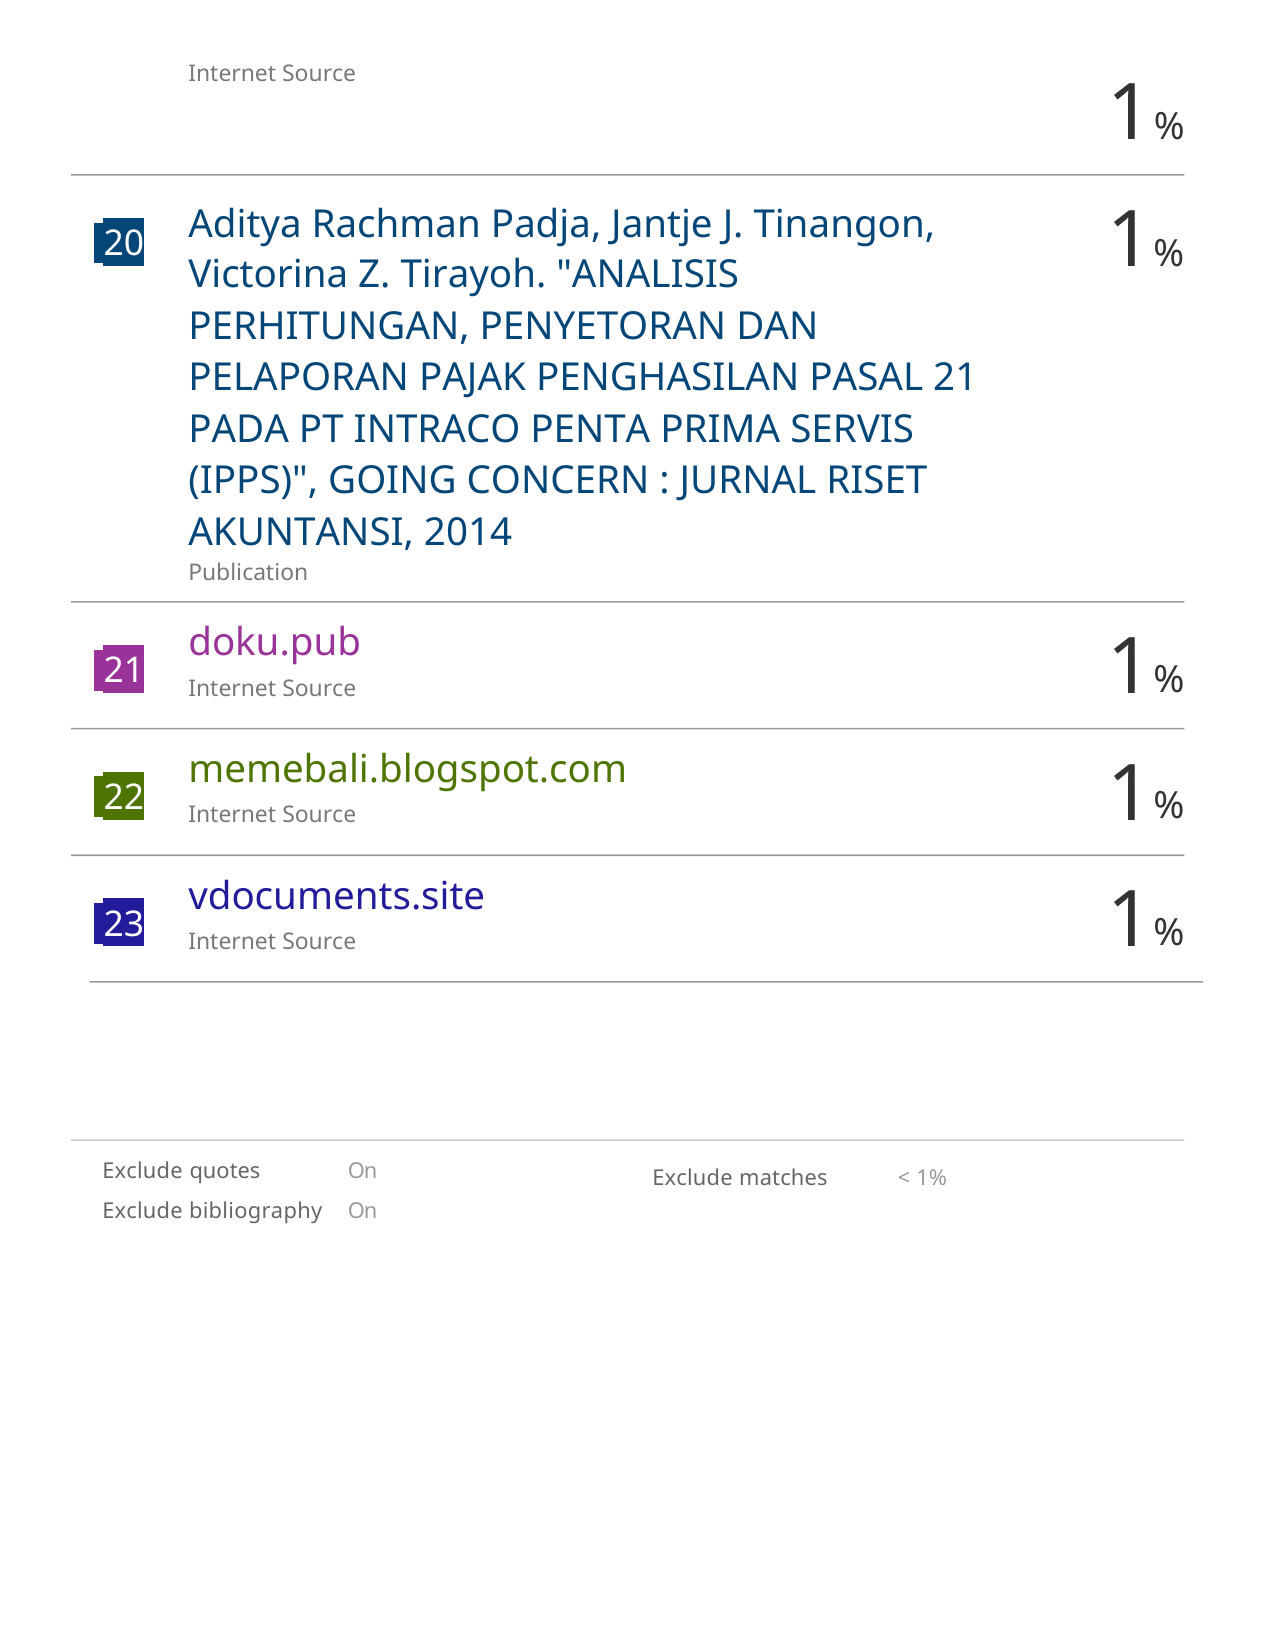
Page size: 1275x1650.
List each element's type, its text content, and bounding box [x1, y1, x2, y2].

text % [155, 100, 1184, 151]
text memebali.blogspot.com [188, 749, 1196, 791]
text doku.pub [188, 622, 1196, 664]
text Exclude matches < 1% [652, 1162, 1196, 1192]
text Publication [188, 556, 1196, 586]
text Internet Source % [188, 917, 1196, 958]
text Internet Source % [188, 791, 1196, 831]
text Exclude quotes On Exclude bibliography On [102, 1155, 378, 1225]
text vdocuments.site [188, 876, 1196, 917]
text Internet Source % [188, 664, 1196, 704]
text Aditya Rachman Padja, Jantje J. Tinangon, Victorina Z. Tirayoh. "ANALISIS PERHITUNGAN, PENYETORAN DAN PELAPORAN PAJAK PENGHASILAN PASAL 21 PADA PT INTRACO PENTA PRIMA SERVIS (IPPS)", GOING CONCERN : JURNAL RISET AKUNTANSI, 2014 [188, 196, 990, 556]
text Internet Source [188, 57, 1196, 88]
